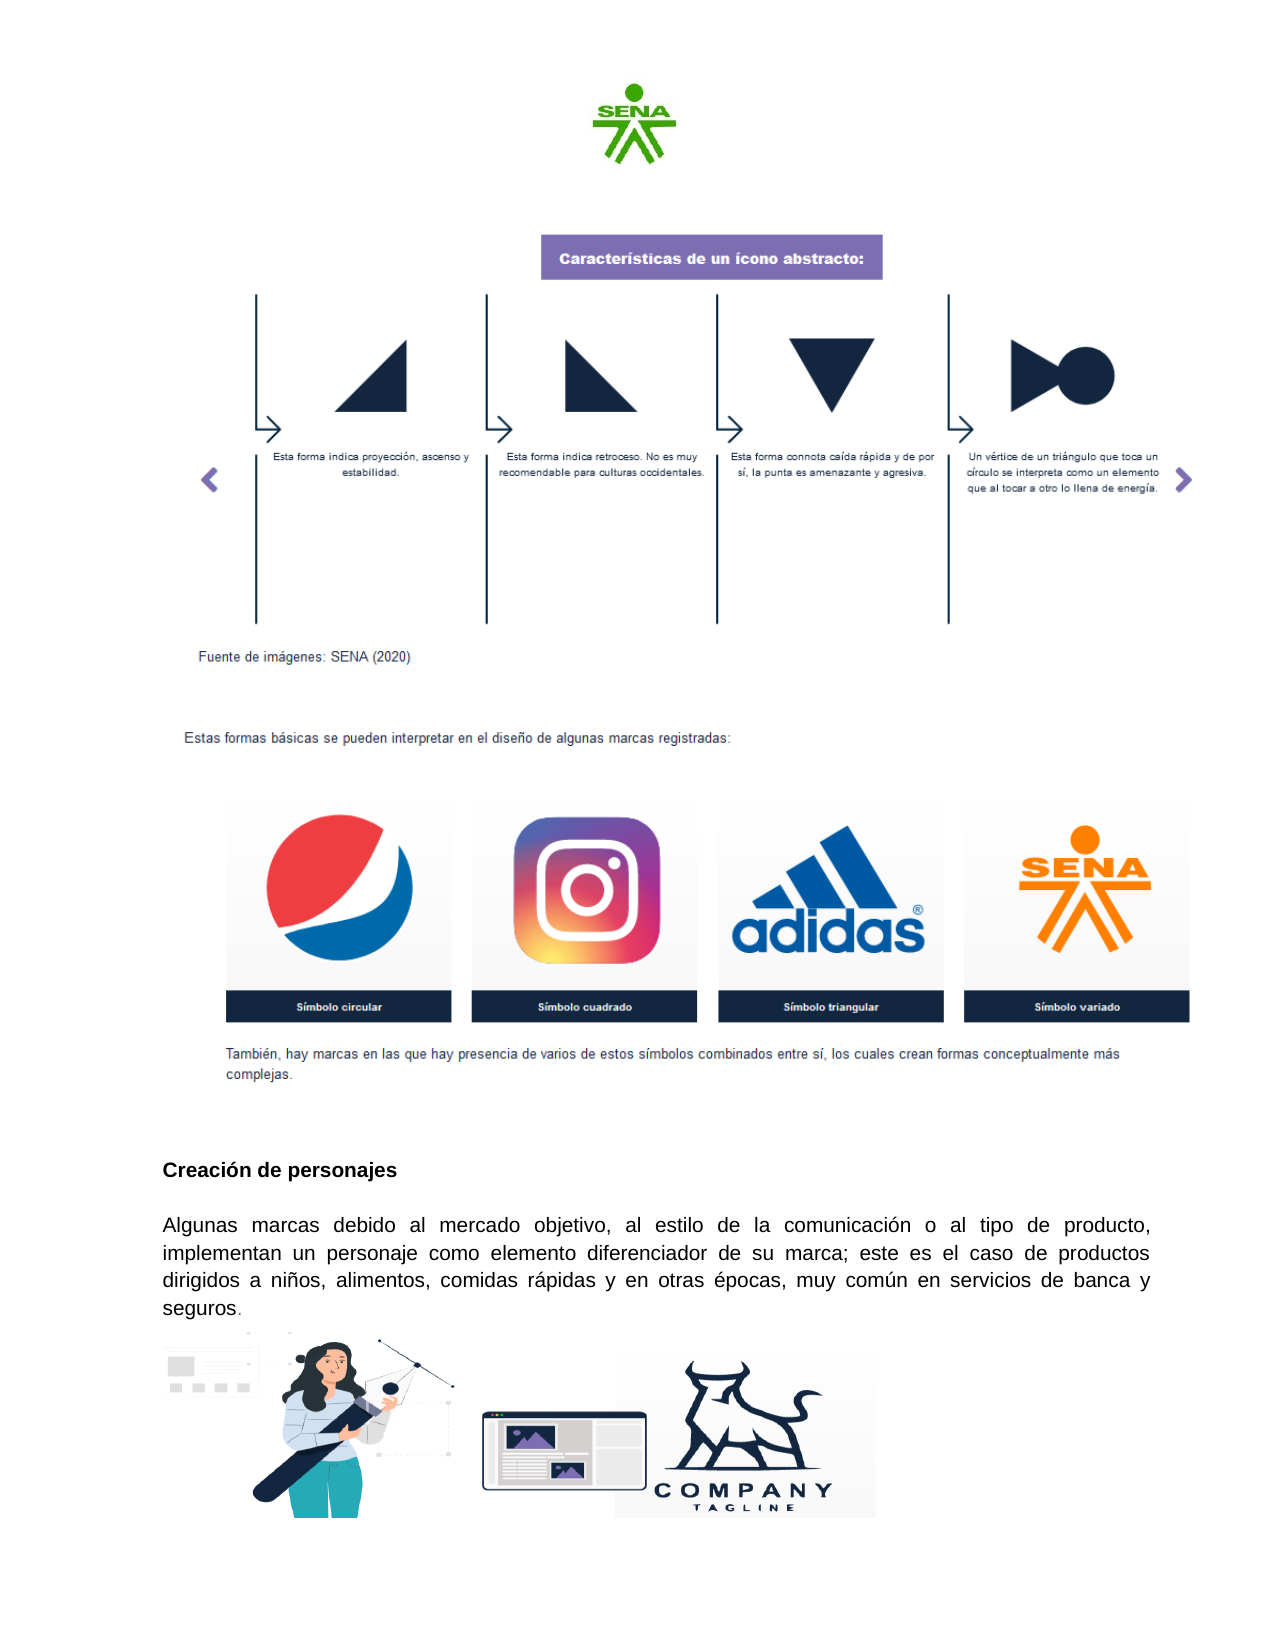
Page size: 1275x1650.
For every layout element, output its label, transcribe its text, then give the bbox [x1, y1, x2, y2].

text Creación de personajes [162, 1158, 1152, 1182]
picture [162, 1323, 876, 1518]
text Algunas marcas debido al mercado objetivo, al estilo de la comunicación o al tipo de producto, implementan un personaje como elemento diferenciador de su marca; este es el caso de productos dirigidos a niños, alimentos, comidas rápidas y en otras épocas, muy común en servicios de banca y seguros. [162, 1213, 1152, 1320]
picture [162, 200, 1197, 671]
picture [588, 75, 682, 174]
picture [162, 698, 1197, 1127]
